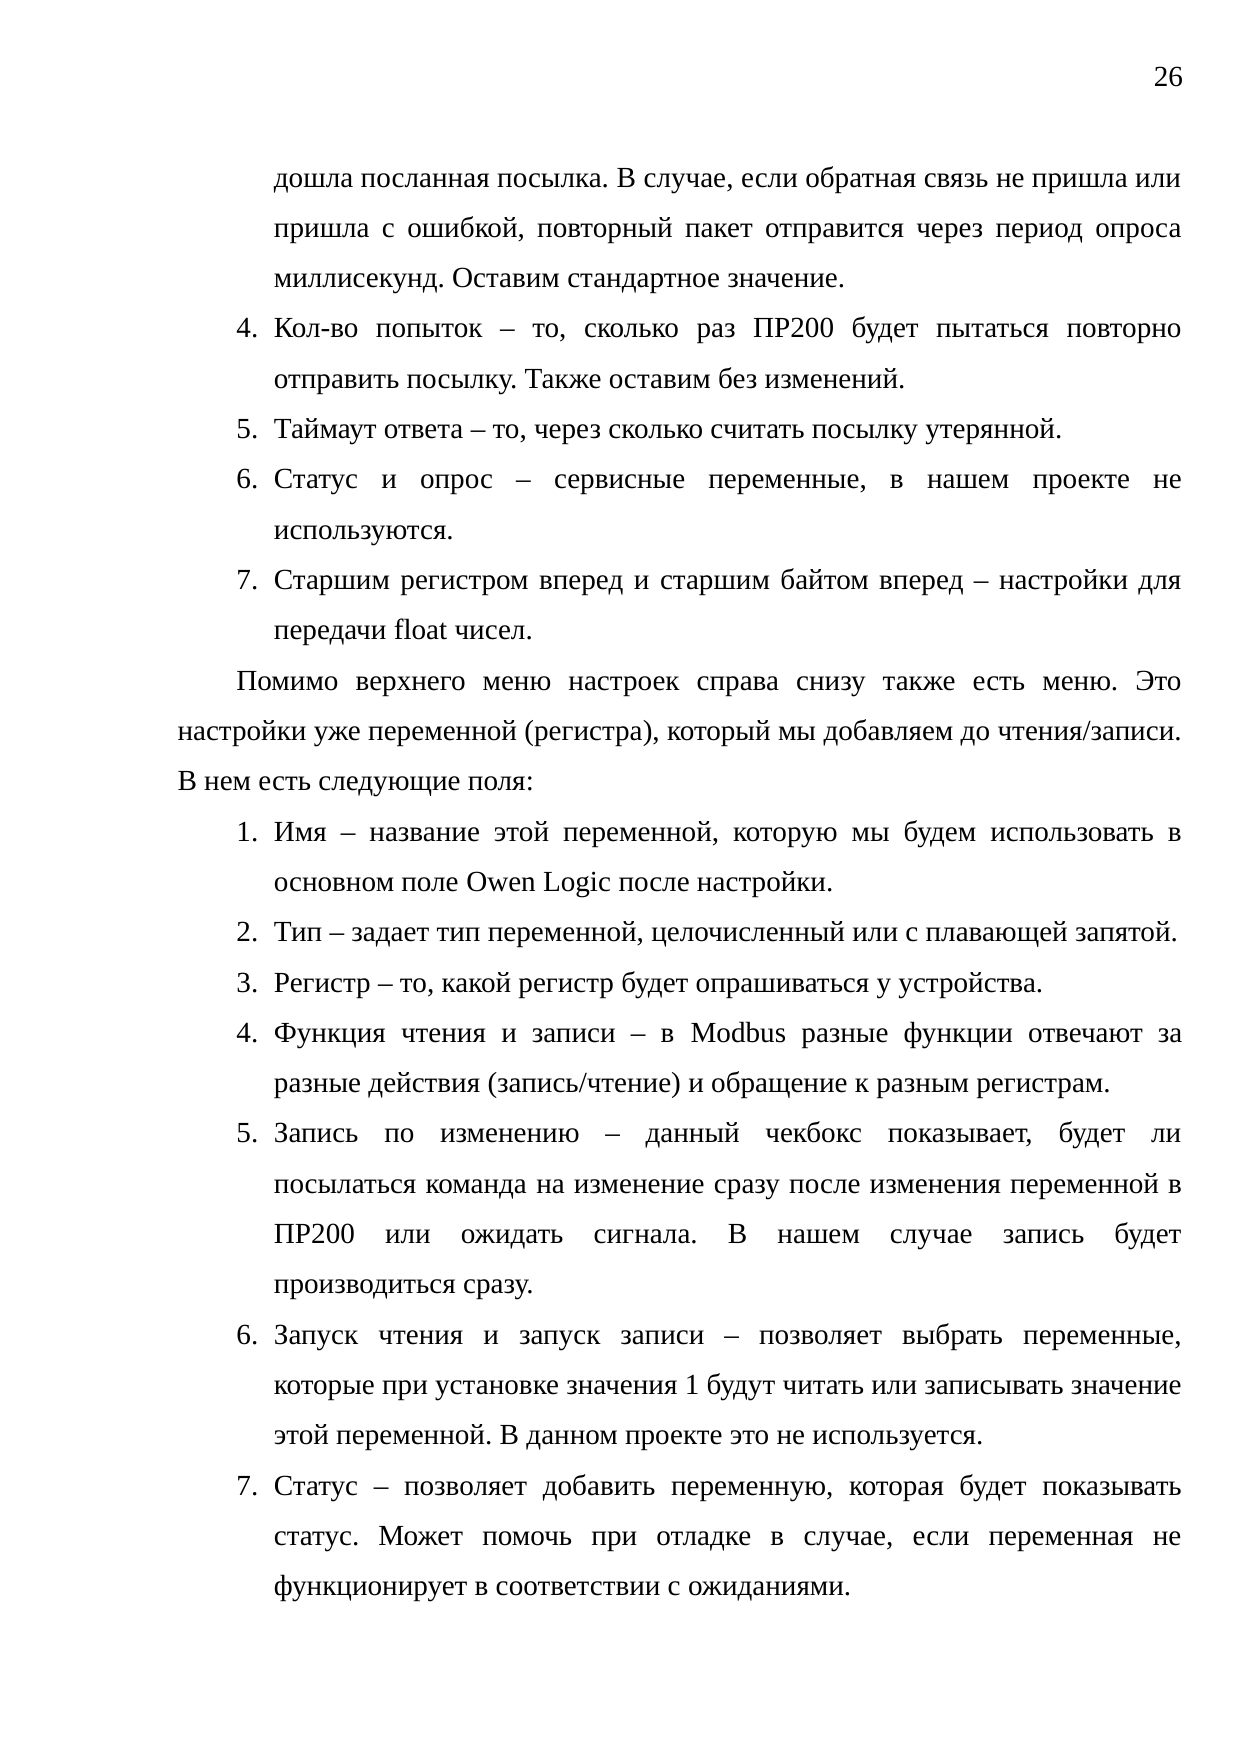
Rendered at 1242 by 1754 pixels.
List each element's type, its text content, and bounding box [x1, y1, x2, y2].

list Регистр – то, какой регистр будет опрашиваться у устройства. [236, 965, 1183, 998]
list Функция чтения и записи – в Modbus разные функции отвечают за разные действия (запись/чтение) и обращение к разным регистрам. [236, 1015, 1183, 1099]
list Запуск чтения и запуск записи – позволяет выбрать переменные, которые при установке значения 1 будут читать или записывать значение этой переменной. В данном проекте это не используется. [236, 1317, 1183, 1451]
list Запись по изменению – данный чекбокс показывает, будет ли посылаться команда на изменение сразу после изменения переменной в ПР200 или ожидать сигнала. В нашем случае запись будет производиться сразу. [236, 1116, 1183, 1300]
list Имя – название этой переменной, которую мы будем использовать в основном поле Owen Logic после настройки. [236, 814, 1183, 898]
text Помимо верхнего меню настроек справа снизу также есть меню. Это настройки уже переменной (регистра), который мы добавляем до чтения/записи. В нем есть следующие поля: [177, 663, 1183, 797]
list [236, 160, 1183, 294]
list Тип – задает тип переменной, целочисленный или с плавающей запятой. [236, 914, 1183, 948]
list Старшим регистром вперед и старшим байтом вперед – настройки для передачи float чисел. [236, 562, 1183, 646]
list Статус и опрос – сервисные переменные, в нашем проекте не используются. [236, 462, 1183, 545]
list Таймаут ответа – то, через сколько считать посылку утерянной. [236, 411, 1183, 445]
list Кол-во попыток – то, сколько раз ПР200 будет пытаться повторно отправить посылку. Также оставим без изменений. [236, 311, 1183, 394]
list Статус – позволяет добавить переменную, которая будет показывать статус. Может помочь при отладке в случае, если переменная не функционирует в соответствии с ожиданиями. [236, 1468, 1183, 1602]
